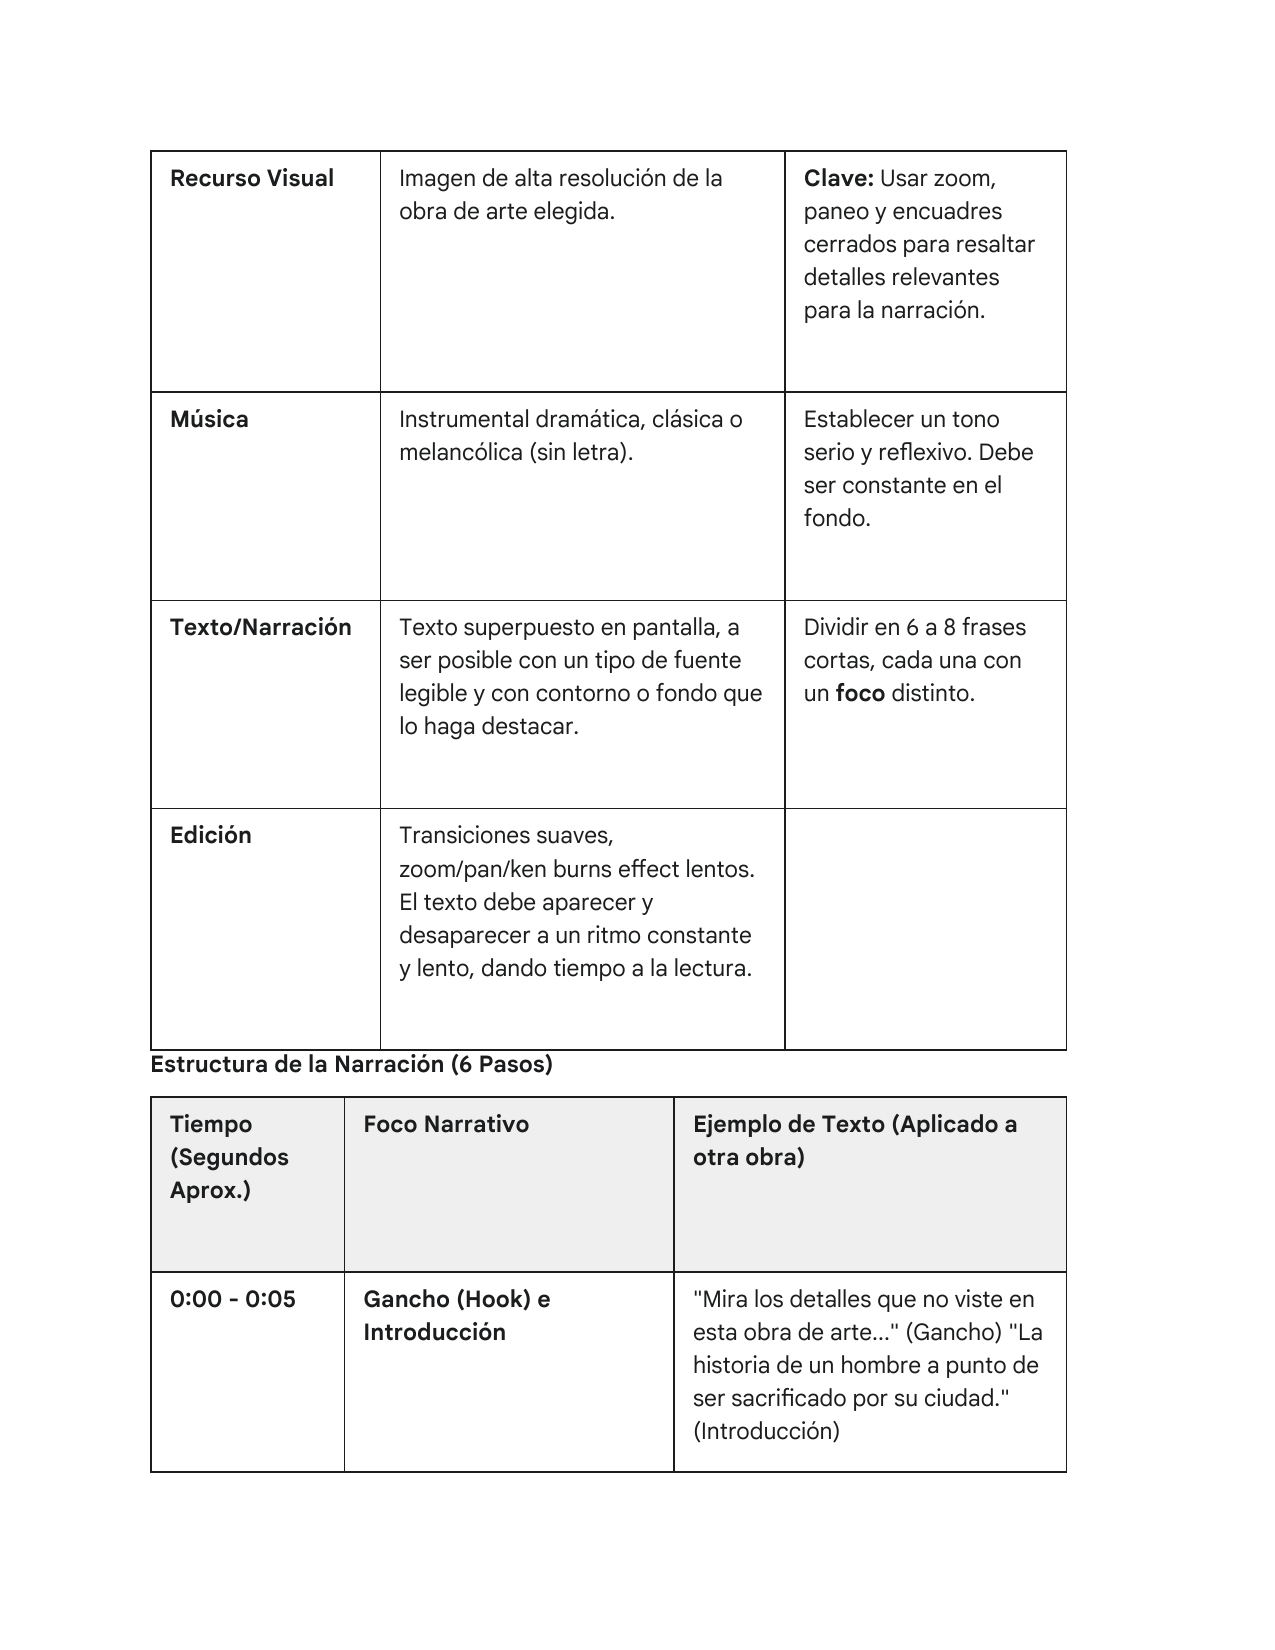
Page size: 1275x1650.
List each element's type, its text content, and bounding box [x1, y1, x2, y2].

table_cell 0:00 - 0:05 [152, 1273, 344, 1471]
table_cell Edición [152, 809, 380, 1049]
table_cell Gancho (Hook) e Introducción [345, 1273, 673, 1471]
table_cell Establecer un tono serio y reflexivo. Debe ser constante en el fondo. [786, 393, 1066, 599]
table_cell Texto/Narración [152, 601, 380, 808]
table_header Ejemplo de Texto (Aplicado a otra obra) [675, 1098, 1066, 1271]
table_cell "Mira los detalles que no viste en esta obra de arte..." (Gancho) "La historia de un hombre a punto de ser sacrificado por su ciudad." (Introducción) [675, 1273, 1066, 1471]
table_cell Instrumental dramática, clásica o melancólica (sin letra). [381, 393, 784, 599]
table_cell Transiciones suaves, zoom/pan/ken burns effect lentos. El texto debe aparecer y desaparecer a un ritmo constante y lento, dando tiempo a la lectura. [381, 809, 784, 1049]
table_cell Clave: Usar zoom, paneo y encuadres cerrados para resaltar detalles relevantes para la narración. [786, 152, 1066, 391]
table_header Foco Narrativo [345, 1098, 673, 1271]
table_header Tiempo (Segundos Aprox.) [152, 1098, 344, 1271]
table_cell Imagen de alta resolución de la obra de arte elegida. [381, 152, 784, 391]
table_cell Música [152, 393, 380, 599]
table_cell Texto superpuesto en pantalla, a ser posible con un tipo de fuente legible y con contorno o fondo que lo haga destacar. [381, 601, 784, 808]
table_cell Dividir en 6 a 8 frases cortas, cada una con un foco distinto. [786, 601, 1066, 808]
subtitle Estructura de la Narración (6 Pasos) [150, 1051, 1125, 1079]
table_cell Recurso Visual [152, 152, 380, 391]
table_cell [786, 809, 1066, 1049]
